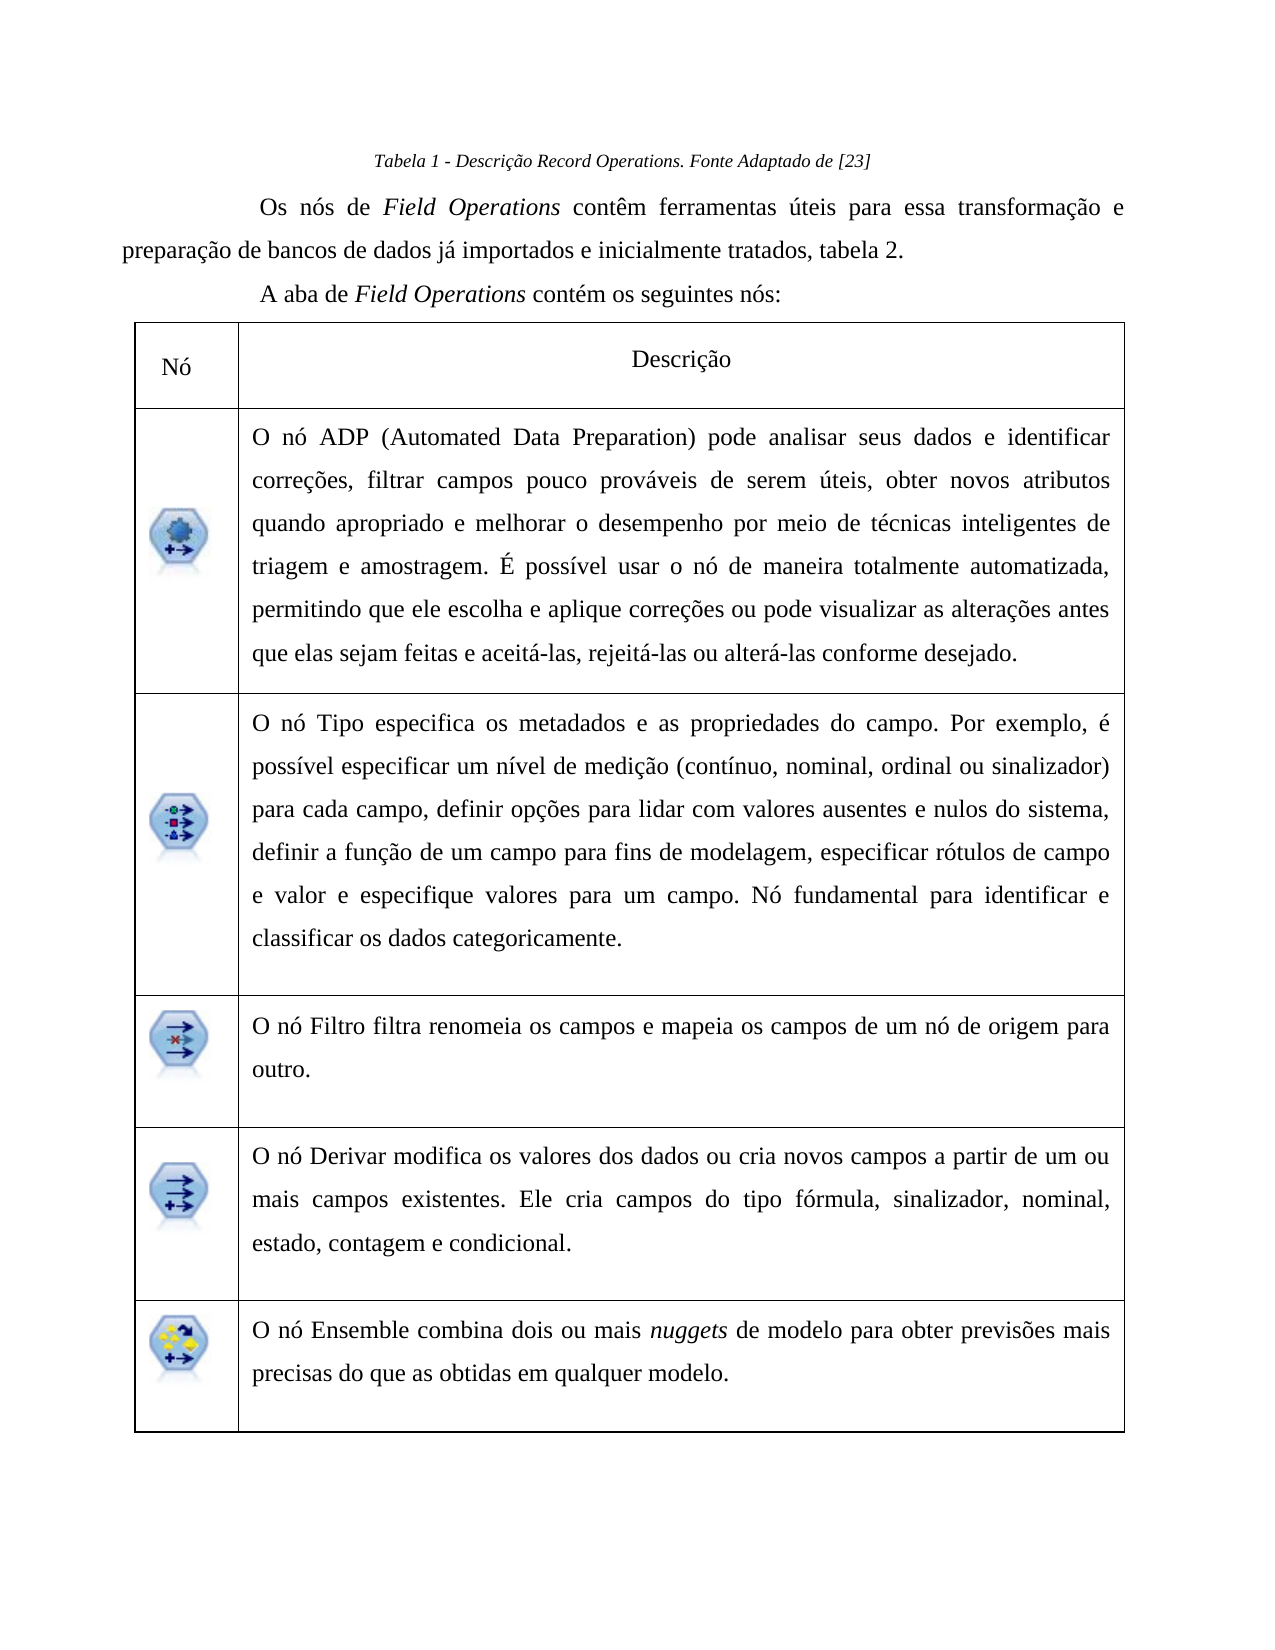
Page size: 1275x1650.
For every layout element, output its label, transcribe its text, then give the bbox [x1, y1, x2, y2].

table_cell [136, 1301, 238, 1431]
picture [148, 507, 213, 581]
table_cell O nó Filtro filtra renomeia os campos e mapeia os campos de um nó de origem para outro. [239, 996, 1124, 1127]
text Os nós de Field Operations contêm ferramentas úteis para essa transformação e preparação de bancos de dados já importados e inicialmente tratados, tabela 2. [122, 192, 1125, 264]
table_header Descrição [239, 323, 1124, 407]
table_cell O nó Ensemble combina dois ou mais nuggets de modelo para obter previsões mais precisas do que as obtidas em qualquer modelo. [239, 1301, 1124, 1431]
table_cell O nó Tipo especifica os metadados e as propriedades do campo. Por exemplo, é possível especificar um nível de medição (contínuo, nominal, ordinal ou sinalizador) para cada campo, definir opções para lidar com valores ausentes e nulos do sistema, definir a função de um campo para fins de modelagem, especificar rótulos de campo e valor e especifique valores para um campo. Nó fundamental para identificar e classificar os dados categoricamente. [239, 694, 1124, 995]
table_cell O nó Derivar modifica os valores dos dados ou cria novos campos a partir de um ou mais campos existentes. Ele cria campos do tipo fórmula, sinalizador, nominal, estado, contagem e condicional. [239, 1128, 1124, 1300]
table_cell [136, 1128, 238, 1300]
table_header Nó [136, 323, 238, 407]
picture [148, 792, 213, 867]
table_cell [136, 694, 238, 995]
table_cell [136, 409, 238, 693]
picture [148, 1314, 213, 1388]
text A aba de Field Operations contém os seguintes nós: [122, 279, 1125, 307]
picture [148, 1162, 213, 1236]
table_cell [136, 996, 238, 1127]
table_cell O nó ADP (Automated Data Preparation) pode analisar seus dados e identificar correções, filtrar campos pouco prováveis de serem úteis, obter novos atributos quando apropriado e melhorar o desempenho por meio de técnicas inteligentes de triagem e amostragem. É possível usar o nó de maneira totalmente automatizada, permitindo que ele escolha e aplique correções ou pode visualizar as alterações antes que elas sejam feitas e aceitá-las, rejeitá-las ou alterá-las conforme desejado. [239, 409, 1124, 693]
picture [148, 1010, 213, 1084]
text Tabela 1 - Descrição Record Operations. Fonte Adaptado de [23] [122, 150, 1125, 172]
